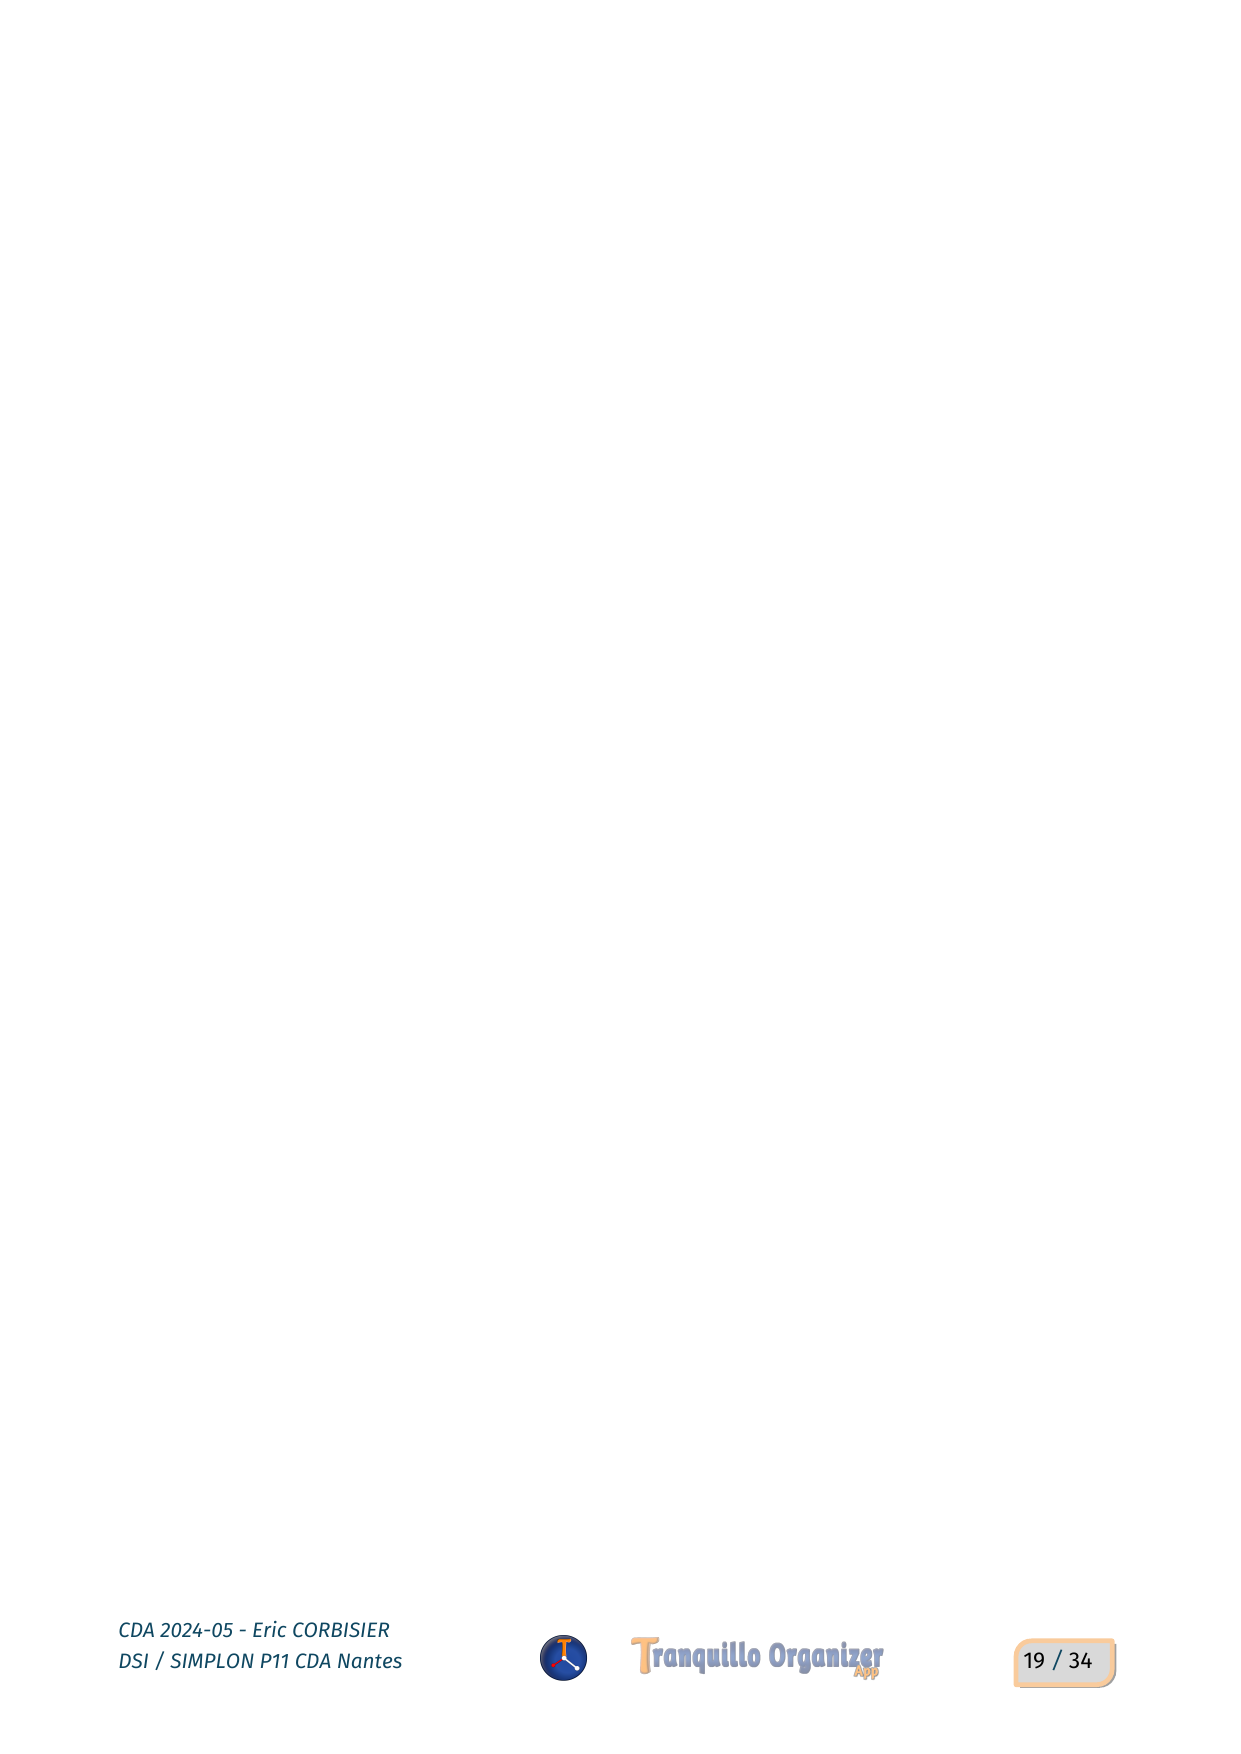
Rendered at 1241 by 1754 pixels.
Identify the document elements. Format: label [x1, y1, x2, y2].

picture [539, 1635, 589, 1682]
